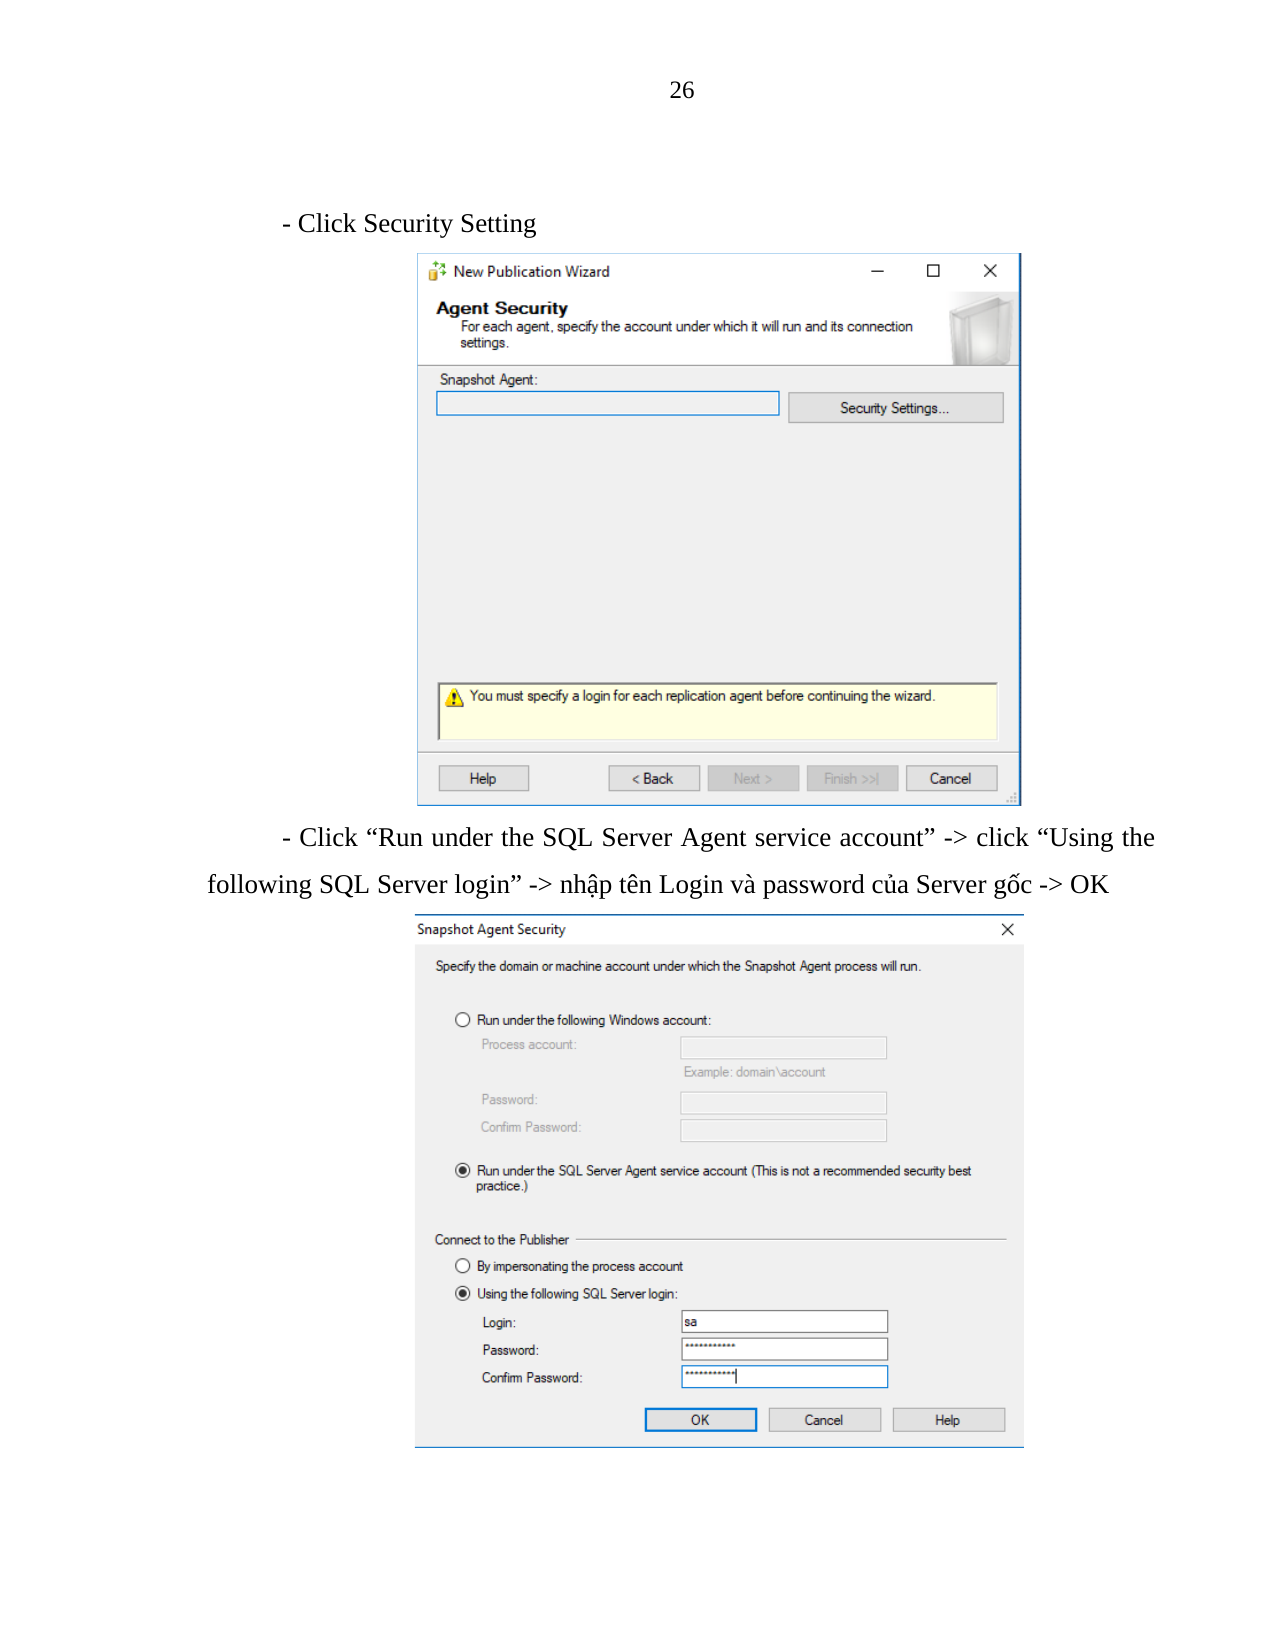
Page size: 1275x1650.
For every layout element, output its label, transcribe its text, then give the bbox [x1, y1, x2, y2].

picture [417, 253, 1022, 806]
text - Click “Run under the SQL Server Agent service account” -> click “Using the following SQL Server login” -> nhập tên Login và password của Server gốc -> OK [207, 821, 1157, 899]
text - Click Security Setting [207, 207, 1157, 238]
picture [414, 914, 1024, 1448]
